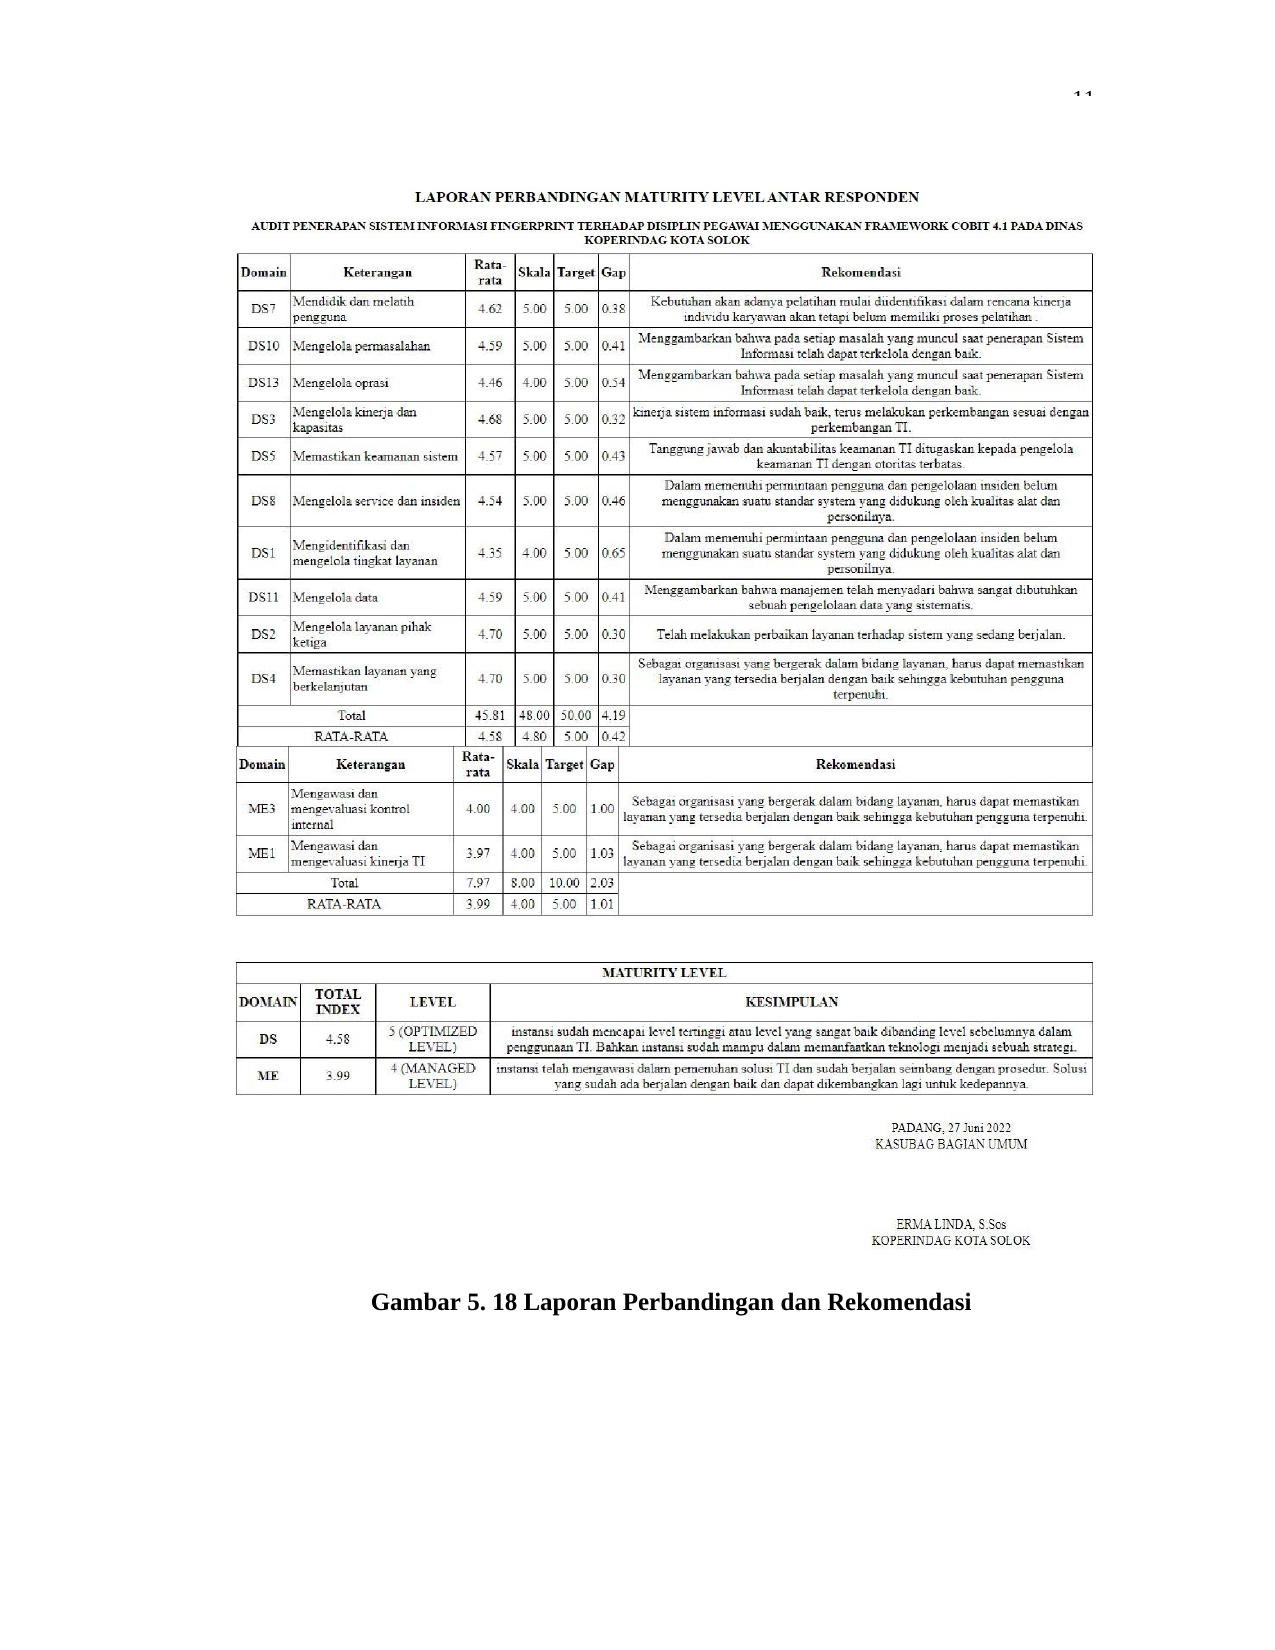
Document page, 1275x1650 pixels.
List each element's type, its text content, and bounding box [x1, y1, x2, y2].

picture [236, 177, 1094, 1096]
subtitle Gambar 5. 18 Laporan Perbandingan dan Rekomendasi [343, 1287, 999, 1315]
picture [865, 1113, 1039, 1254]
